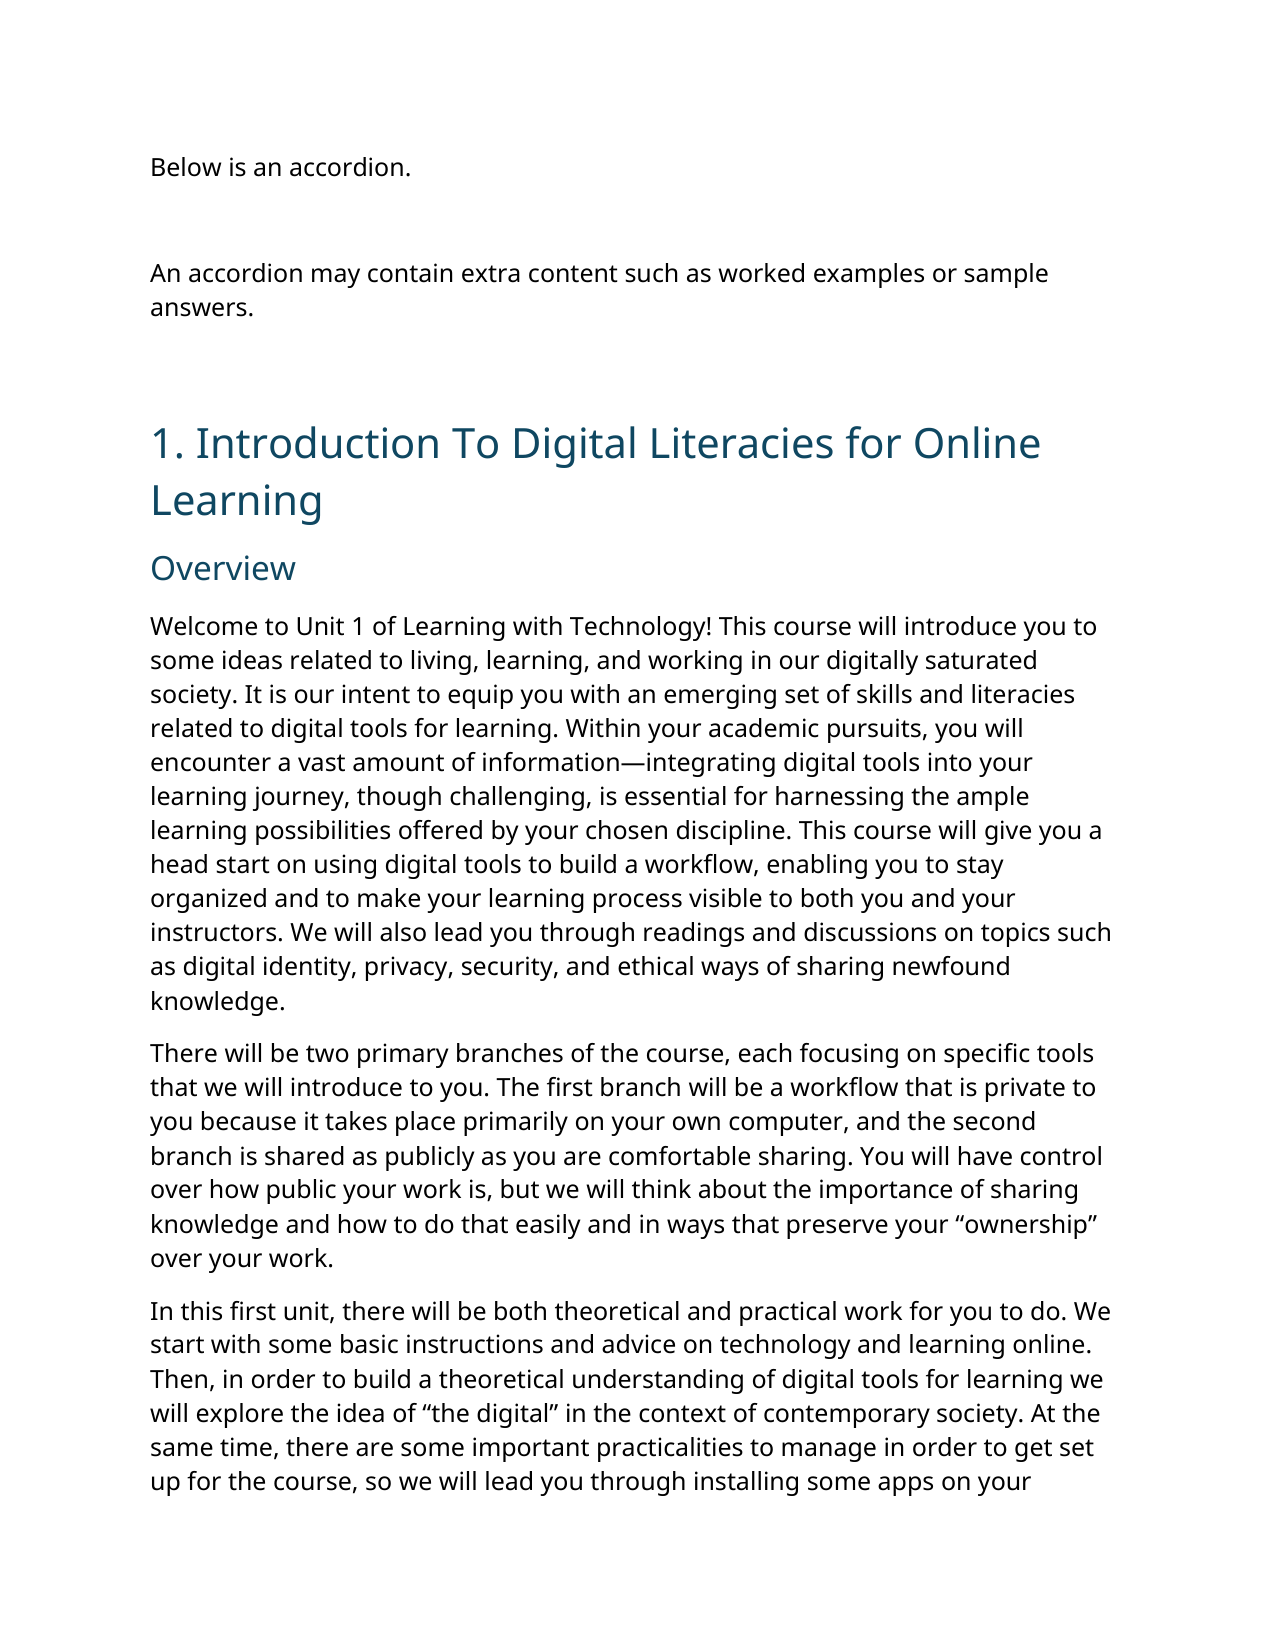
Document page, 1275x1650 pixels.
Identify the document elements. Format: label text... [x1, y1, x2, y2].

text Below is an accordion. [150, 150, 1125, 184]
subtitle Overview [150, 544, 1125, 590]
text Welcome to Unit 1 of Learning with Technology! This course will introduce you to some ideas related to living, learning, and working in our digitally saturated society. It is our intent to equip you with an emerging set of skills and literacies related to digital tools for learning. Within your academic pursuits, you will encounter a vast amount of information—integrating digital tools into your learning journey, though challenging, is essential for harnessing the ample learning possibilities offered by your chosen discipline. This course will give you a head start on using digital tools to build a workflow, enabling you to stay organized and to make your learning process visible to both you and your instructors. We will also lead you through readings and discussions on topics such as digital identity, privacy, security, and ethical ways of sharing newfound knowledge. [150, 608, 1125, 1017]
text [150, 1293, 1125, 1497]
subtitle 1. Introduction To Digital Literacies for Online Learning [150, 414, 1125, 528]
text There will be two primary branches of the course, each focusing on specific tools that we will introduce to you. The first branch will be a workflow that is private to you because it takes place primarily on your own computer, and the second branch is shared as publicly as you are comfortable sharing. You will have control over how public your work is, but we will think about the importance of sharing knowledge and how to do that easily and in ways that preserve your “ownership” over your work. [150, 1036, 1125, 1274]
text An accordion may contain extra content such as worked examples or sample answers. [150, 256, 1125, 324]
